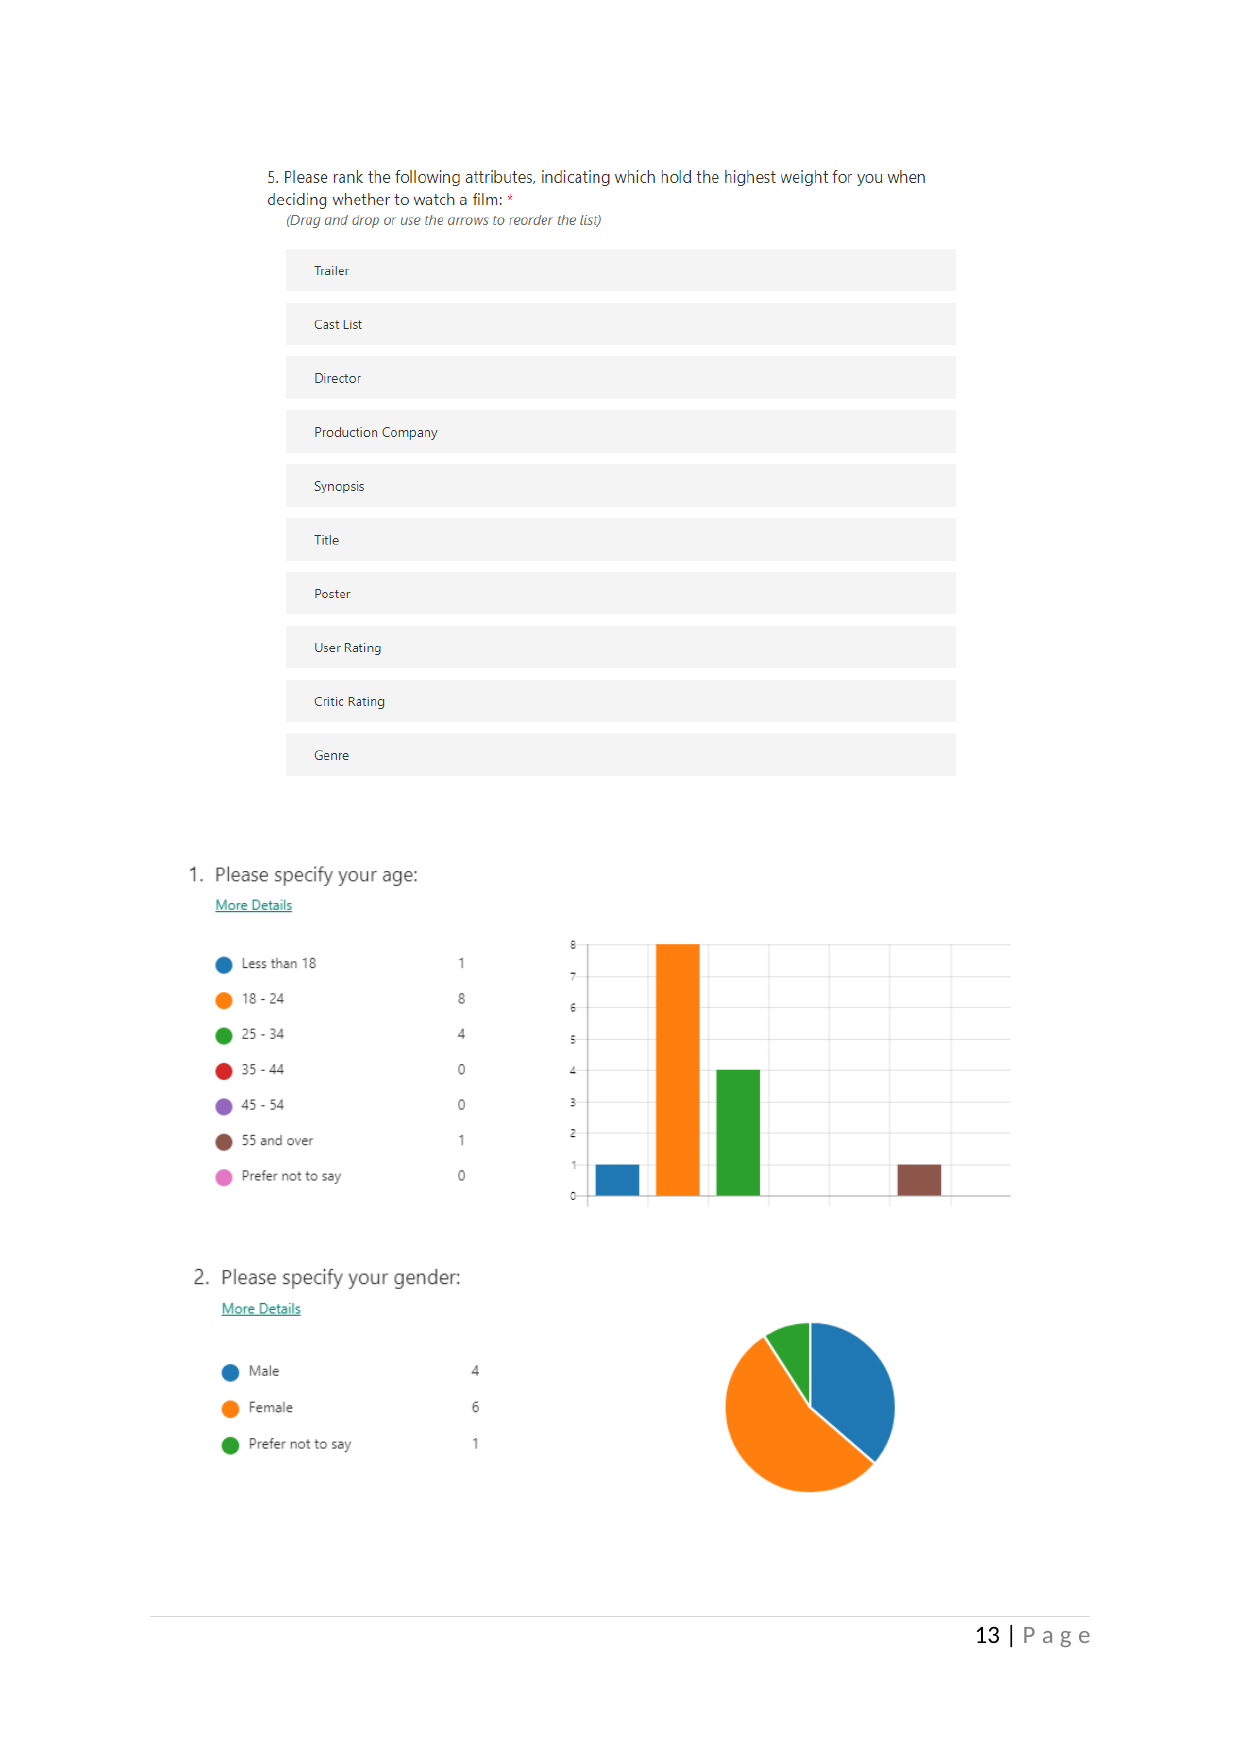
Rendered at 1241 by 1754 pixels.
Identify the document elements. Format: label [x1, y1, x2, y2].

picture [223, 150, 1018, 802]
picture [190, 1249, 1050, 1511]
picture [179, 846, 1028, 1224]
